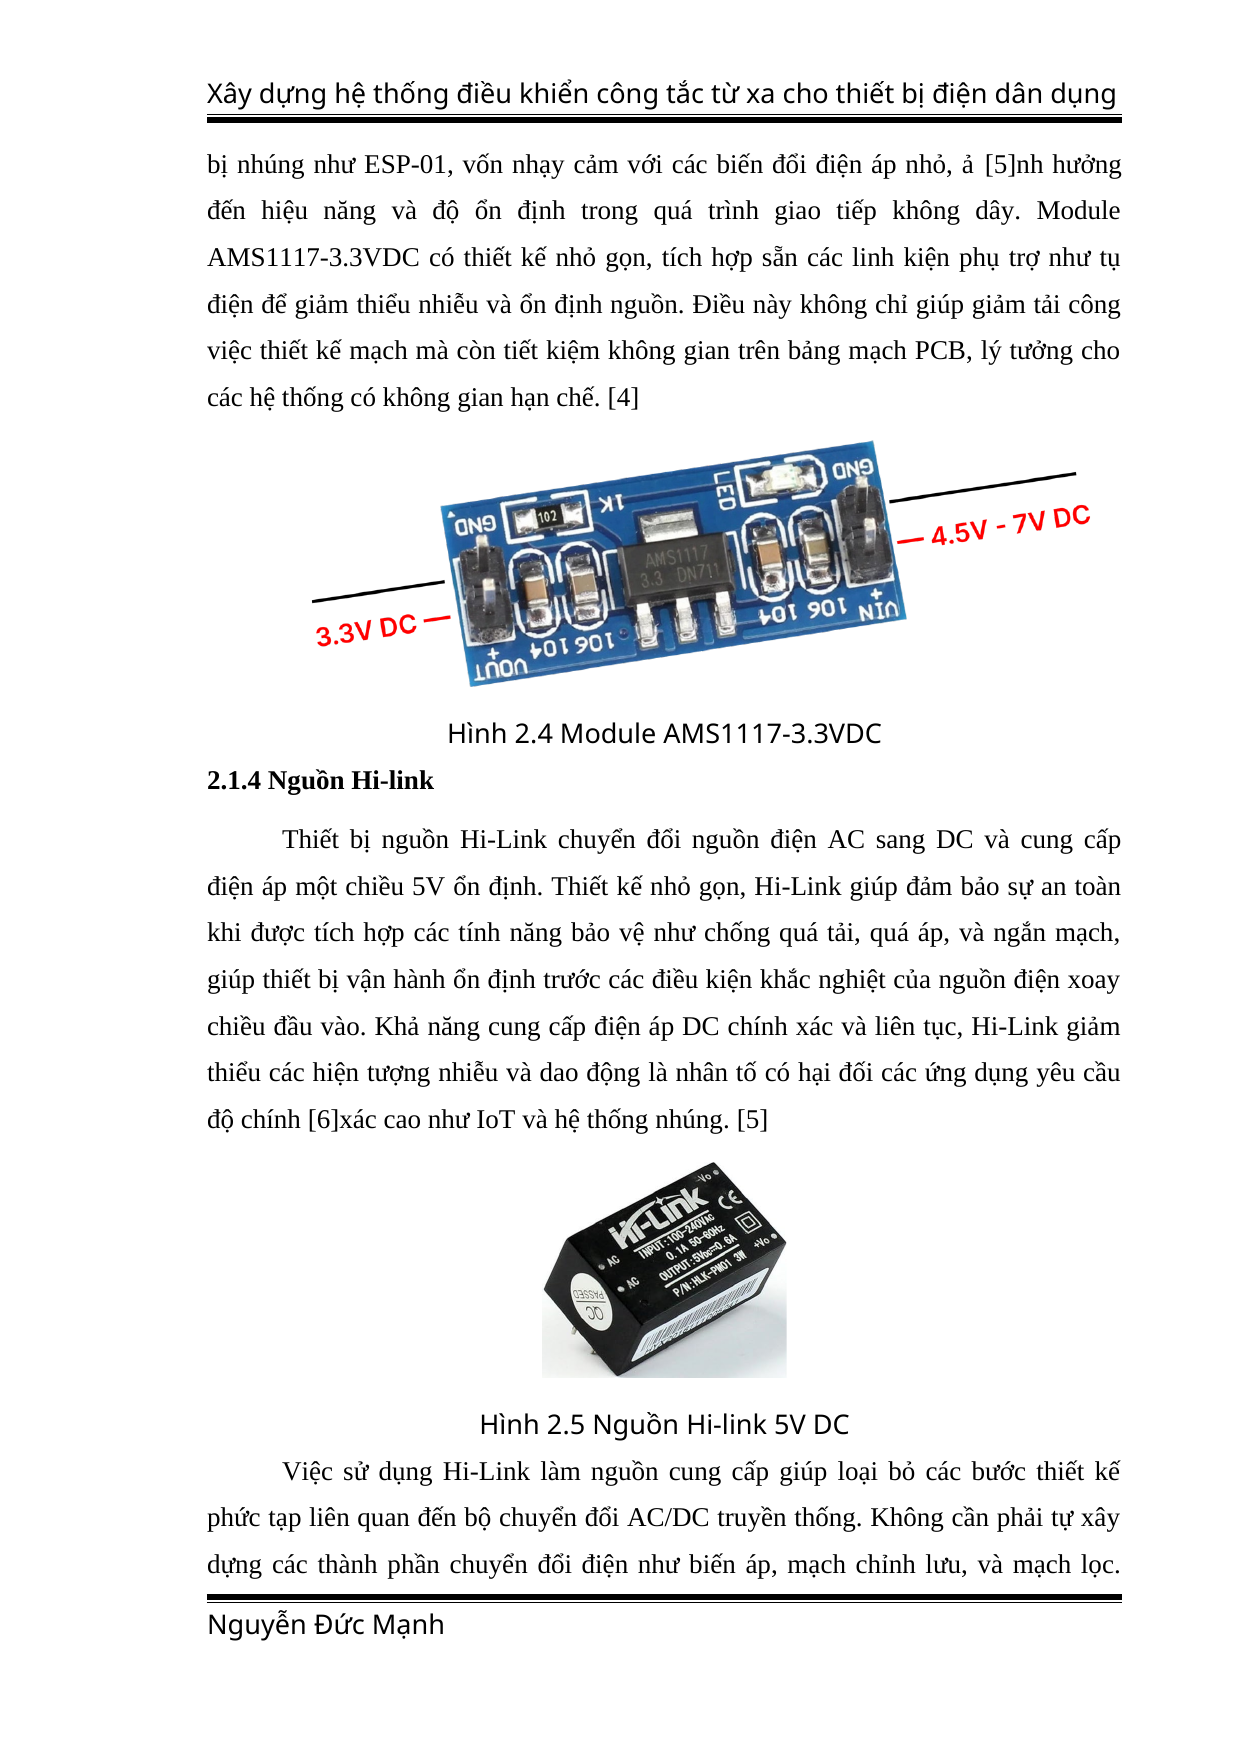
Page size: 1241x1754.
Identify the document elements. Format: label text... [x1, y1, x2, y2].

picture [311, 440, 1093, 687]
text Thiết bị nguồn Hi-Link chuyển đổi nguồn điện AC sang DC và cung cấp điện áp một chiều 5V ổn định. Thiết kế nhỏ gọn, Hi-Link giúp đảm bảo sự an toàn khi được tích hợp các tính năng bảo vệ như chống quá tải, quá áp, và ngắn mạch, giúp thiết bị vận hành ổn định trước các điều kiện khắc nghiệt của nguồn điện xoay chiều đầu vào. Khả năng cung cấp điện áp DC chính xác và liên tục, Hi-Link giảm thiểu các hiện tượng nhiễu và dao động là nhân tố có hại đối các ứng dụng yêu cầu độ chính xác cao như IoT và hệ thống nhúng. [207, 823, 1122, 1134]
text Hình 2.4 Module AMS1117-3.3VDC [207, 714, 1122, 751]
text Hình 2.5 Nguồn Hi-link 5V DC [207, 1406, 1122, 1442]
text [207, 148, 1122, 412]
subtitle Nguồn Hi-link [207, 764, 1122, 795]
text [207, 1455, 1122, 1579]
picture [542, 1162, 787, 1378]
